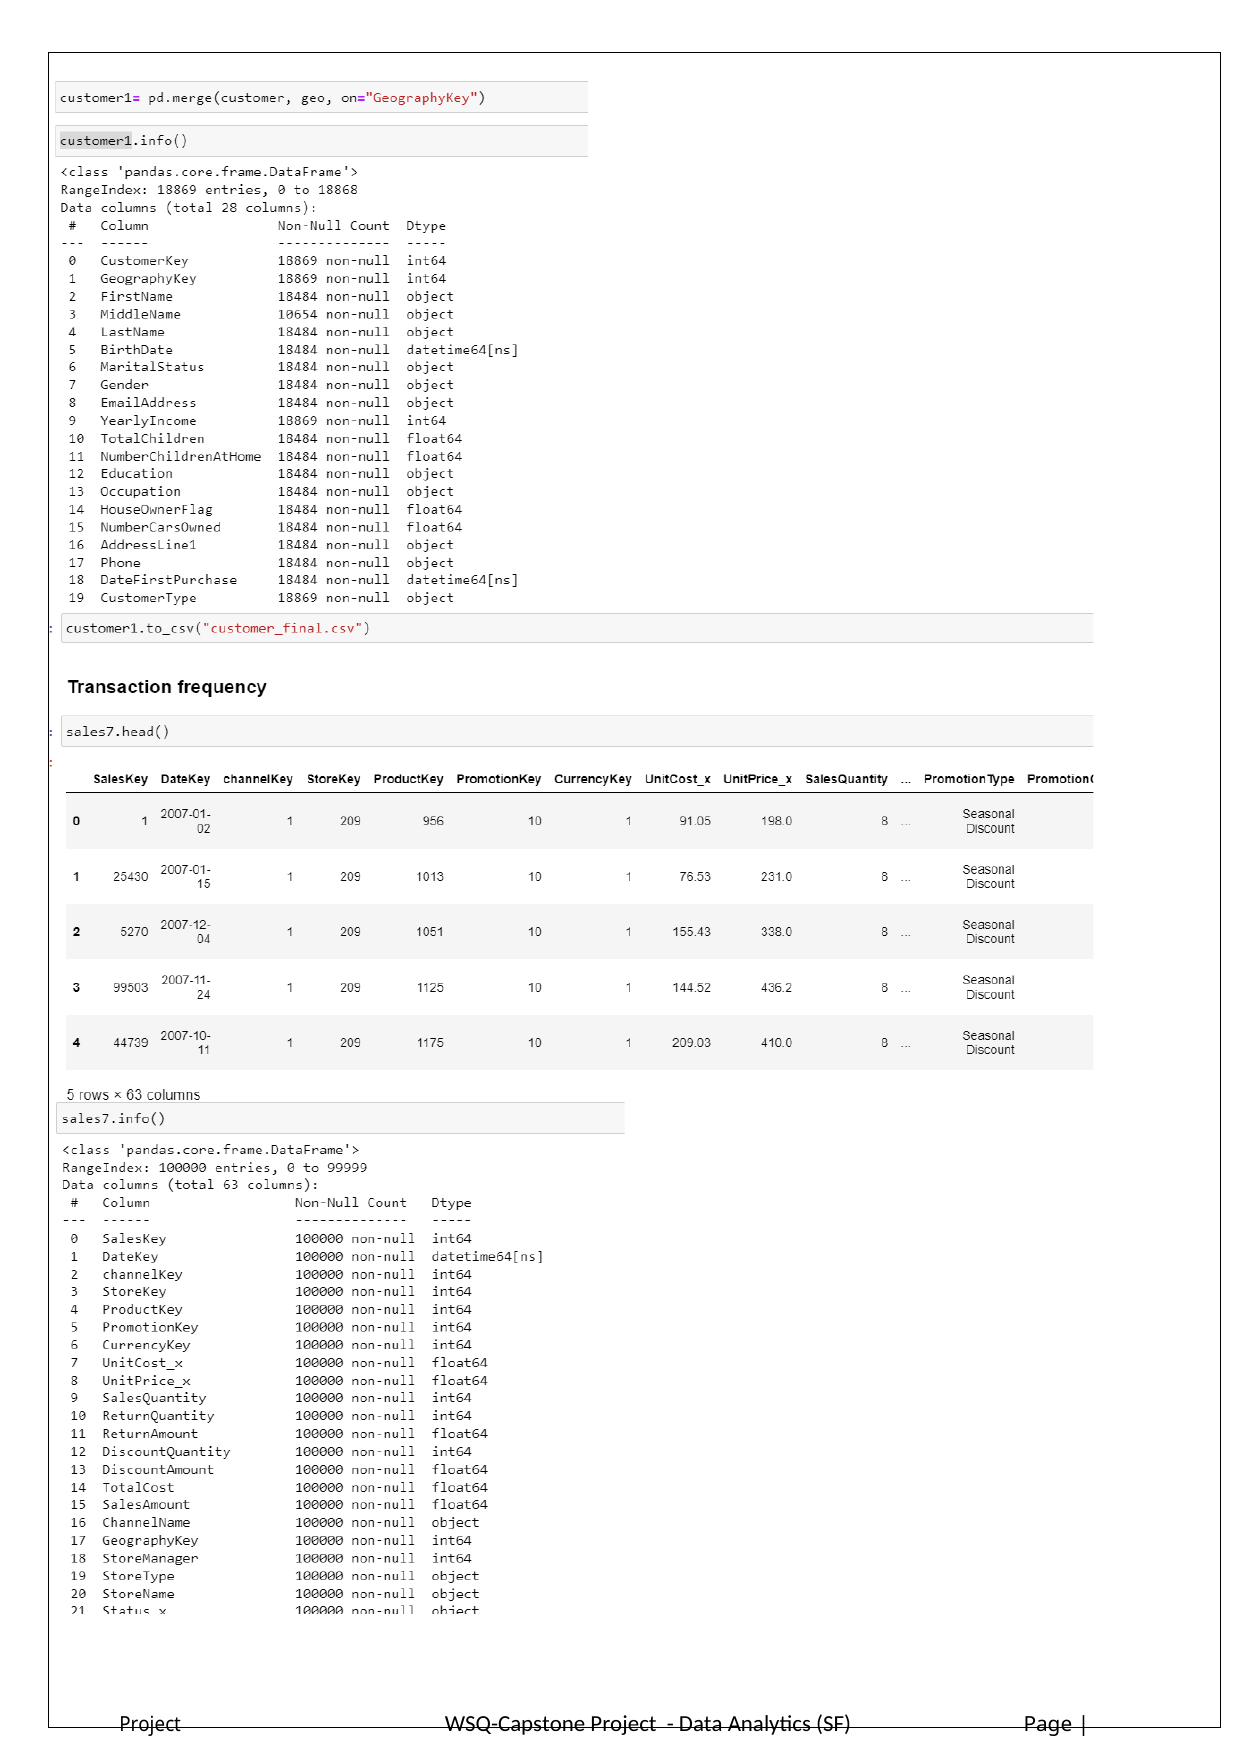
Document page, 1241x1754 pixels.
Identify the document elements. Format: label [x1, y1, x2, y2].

picture [49, 81, 1094, 1614]
